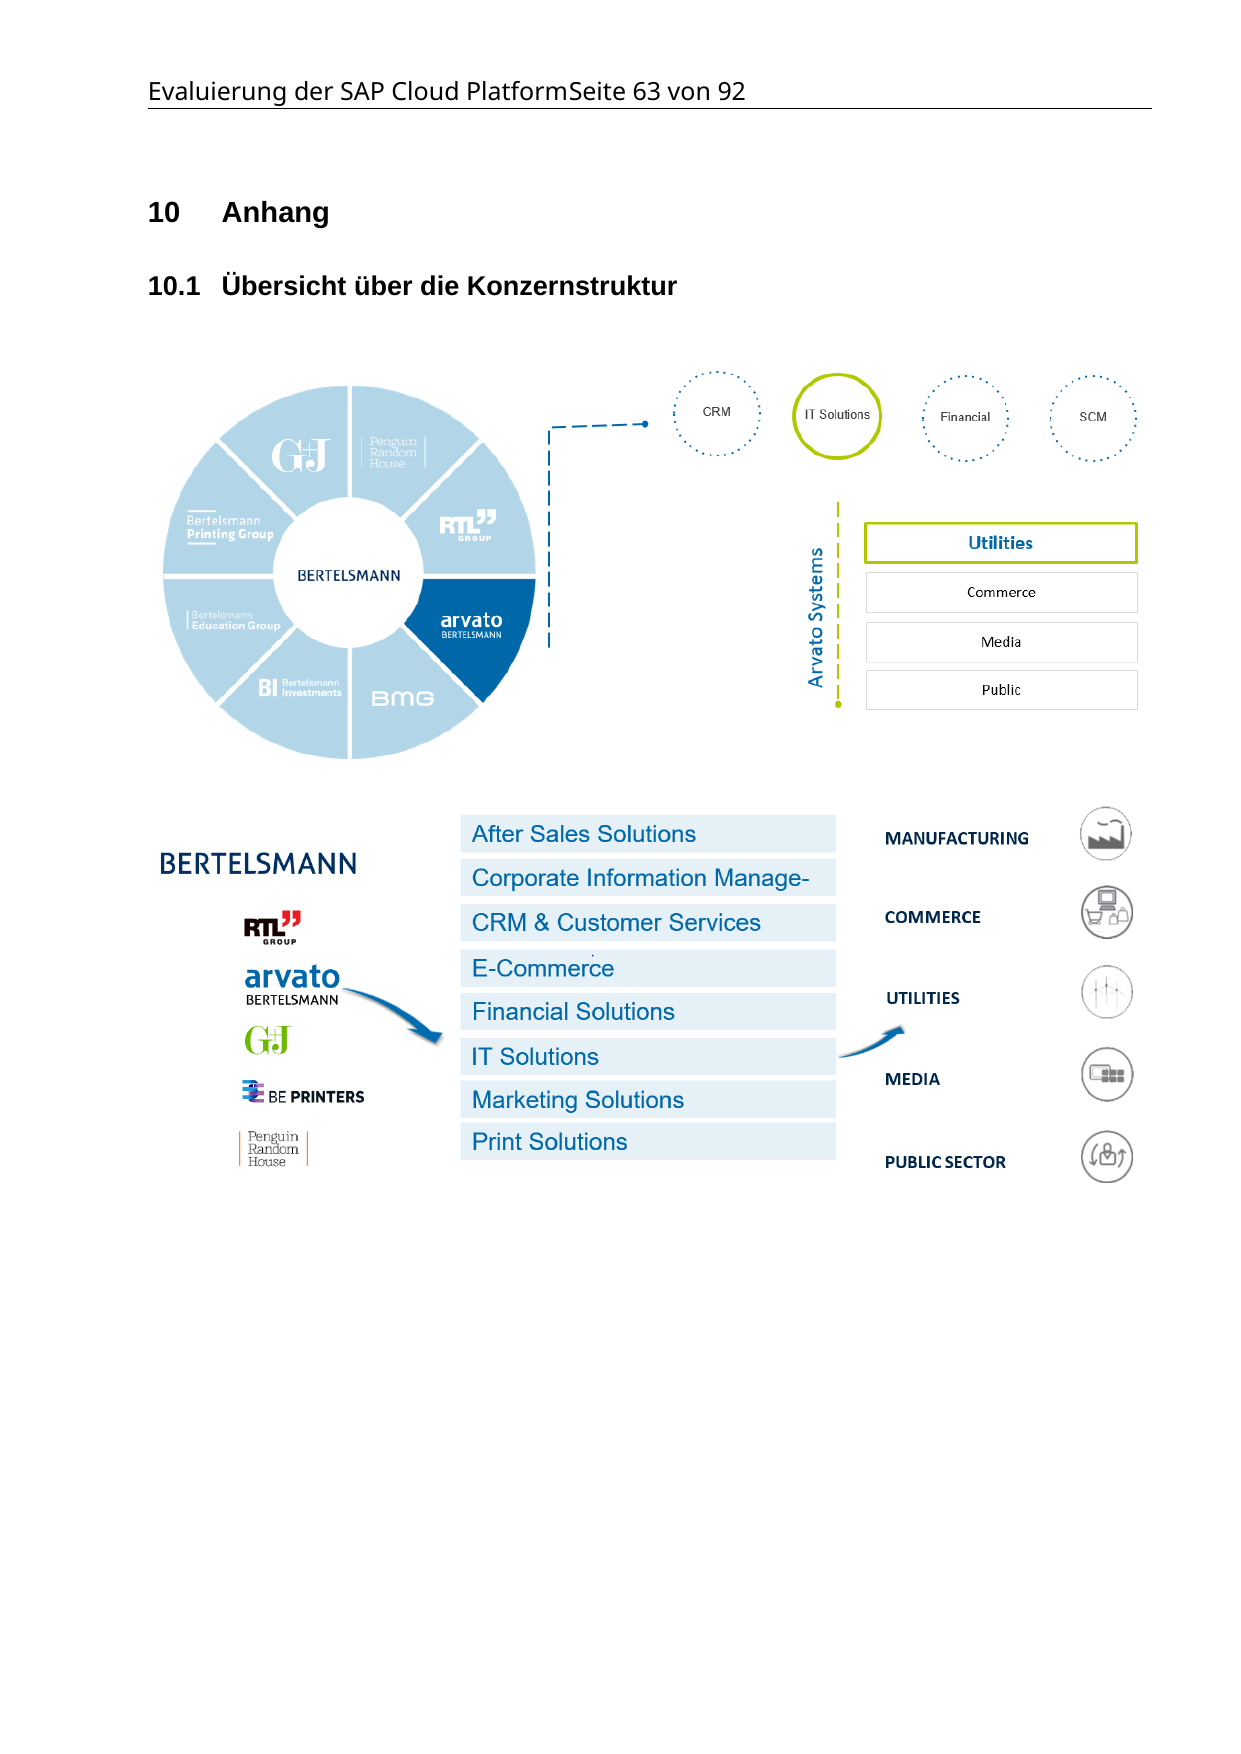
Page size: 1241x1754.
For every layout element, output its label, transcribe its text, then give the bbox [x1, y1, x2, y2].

picture [147, 330, 1152, 777]
picture [148, 788, 1151, 1203]
subtitle Anhang [148, 195, 1152, 229]
subtitle Übersicht über die Konzernstruktur [148, 270, 1152, 302]
